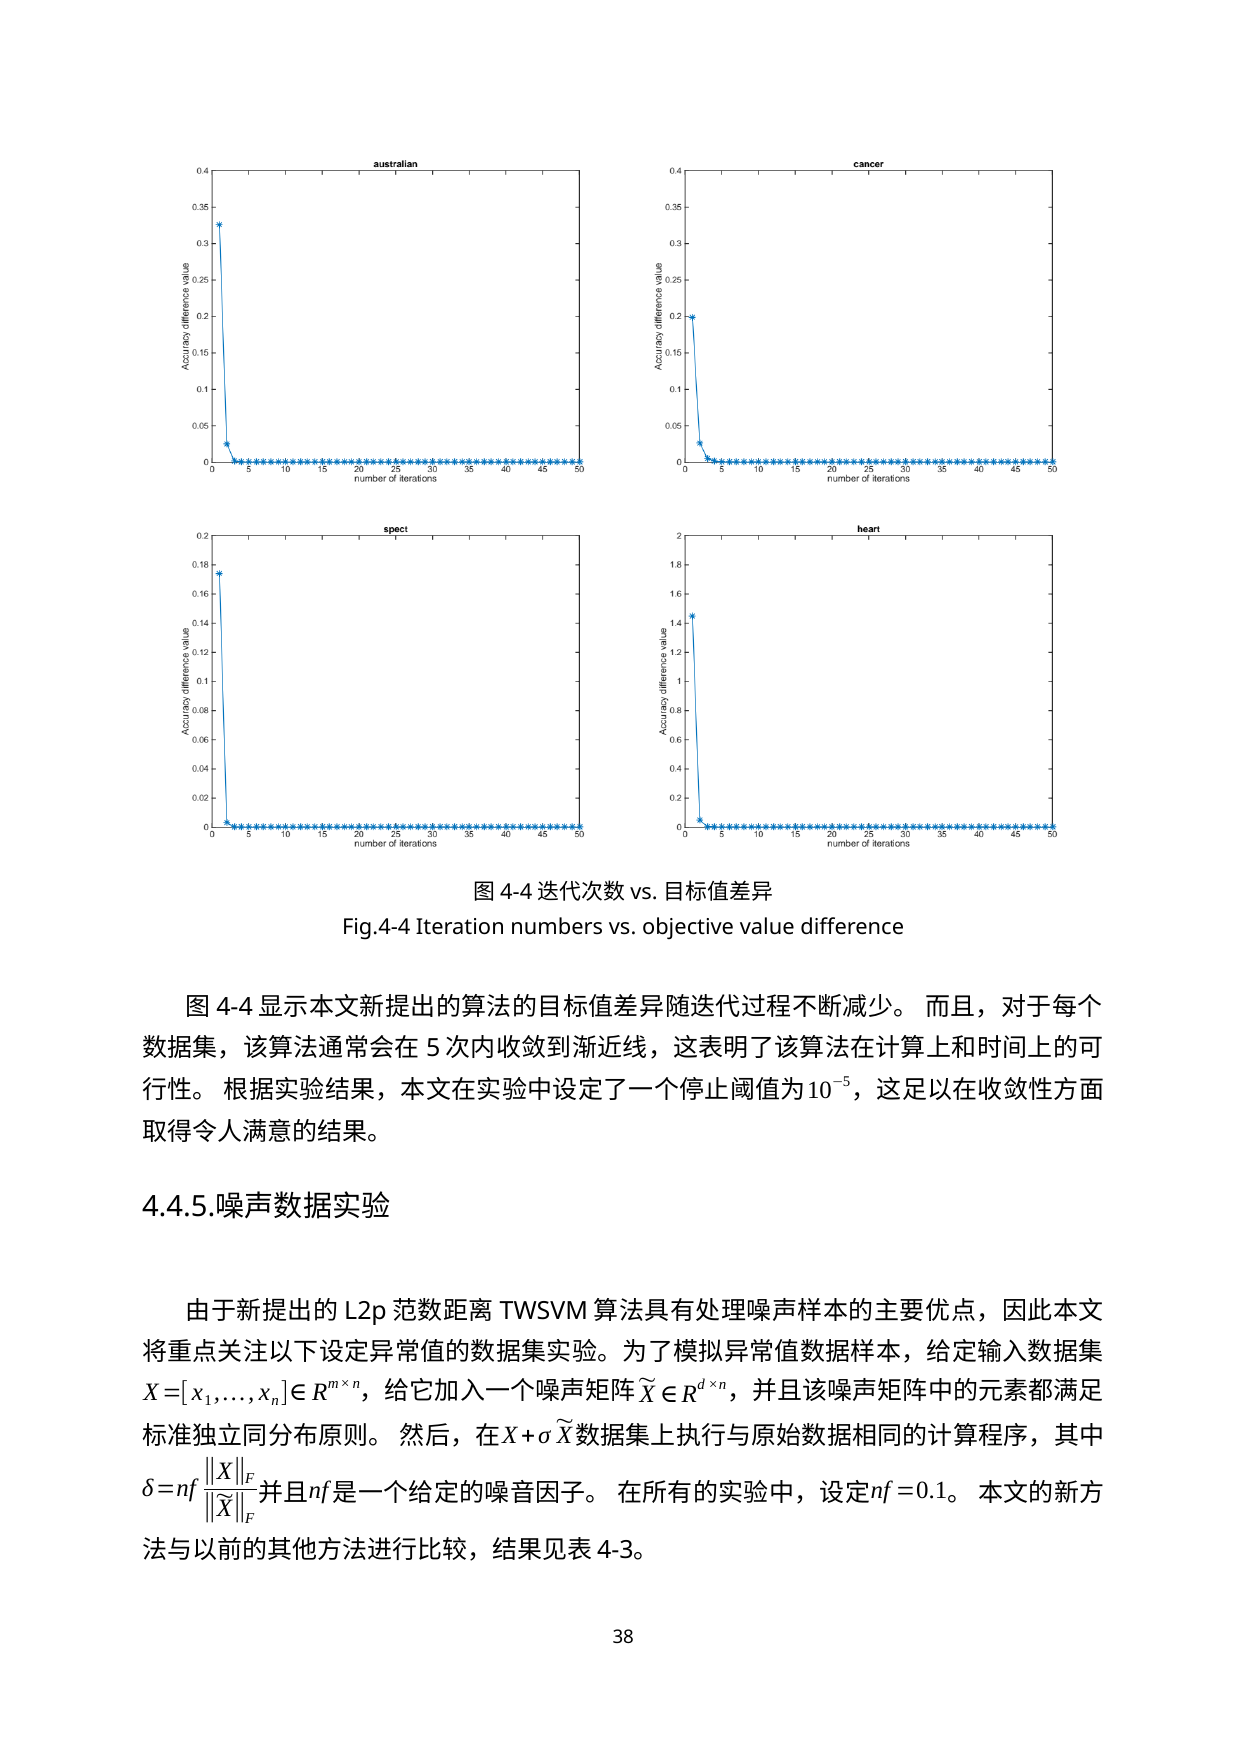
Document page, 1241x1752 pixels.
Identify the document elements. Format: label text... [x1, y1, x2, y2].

text 图4-4显示本文新提出的算法的目标值差异随迭代过程不断减少。 而且，对于每个数据集，该算法通常会在5次内收敛到渐近线，这表明了该算法在计算上和时间上的可行性。 根据实验结果，本文在实验中设定了一个停止阈值为，这足以在收敛性方面取得令人满意的结果。 [142, 983, 1104, 1150]
text 图4-4 迭代次数 vs. 目标值差异 [142, 869, 1104, 911]
text Fig.4-4 Iteration numbers vs. objective value difference [142, 911, 1104, 942]
text 由于新提出的L2p范数距离TWSVM算法具有处理噪声样本的主要优点，因此本文将重点关注以下设定异常值的数据集实验。为了模拟异常值数据样本，给定输入数据集，给它加入一个噪声矩阵，并且该噪声矩阵中的元素都满足标准独立同分布原则。 然后，在数据集上执行与原始数据相同的计算程序，其中并且是一个给定的噪音因子。 在所有的实验中，设定。 本文的新方法与以前的其他方法进行比较，结果见表4-3。 [142, 1287, 1104, 1569]
subtitle 4.4.5.噪声数据实验 [142, 1177, 1104, 1229]
